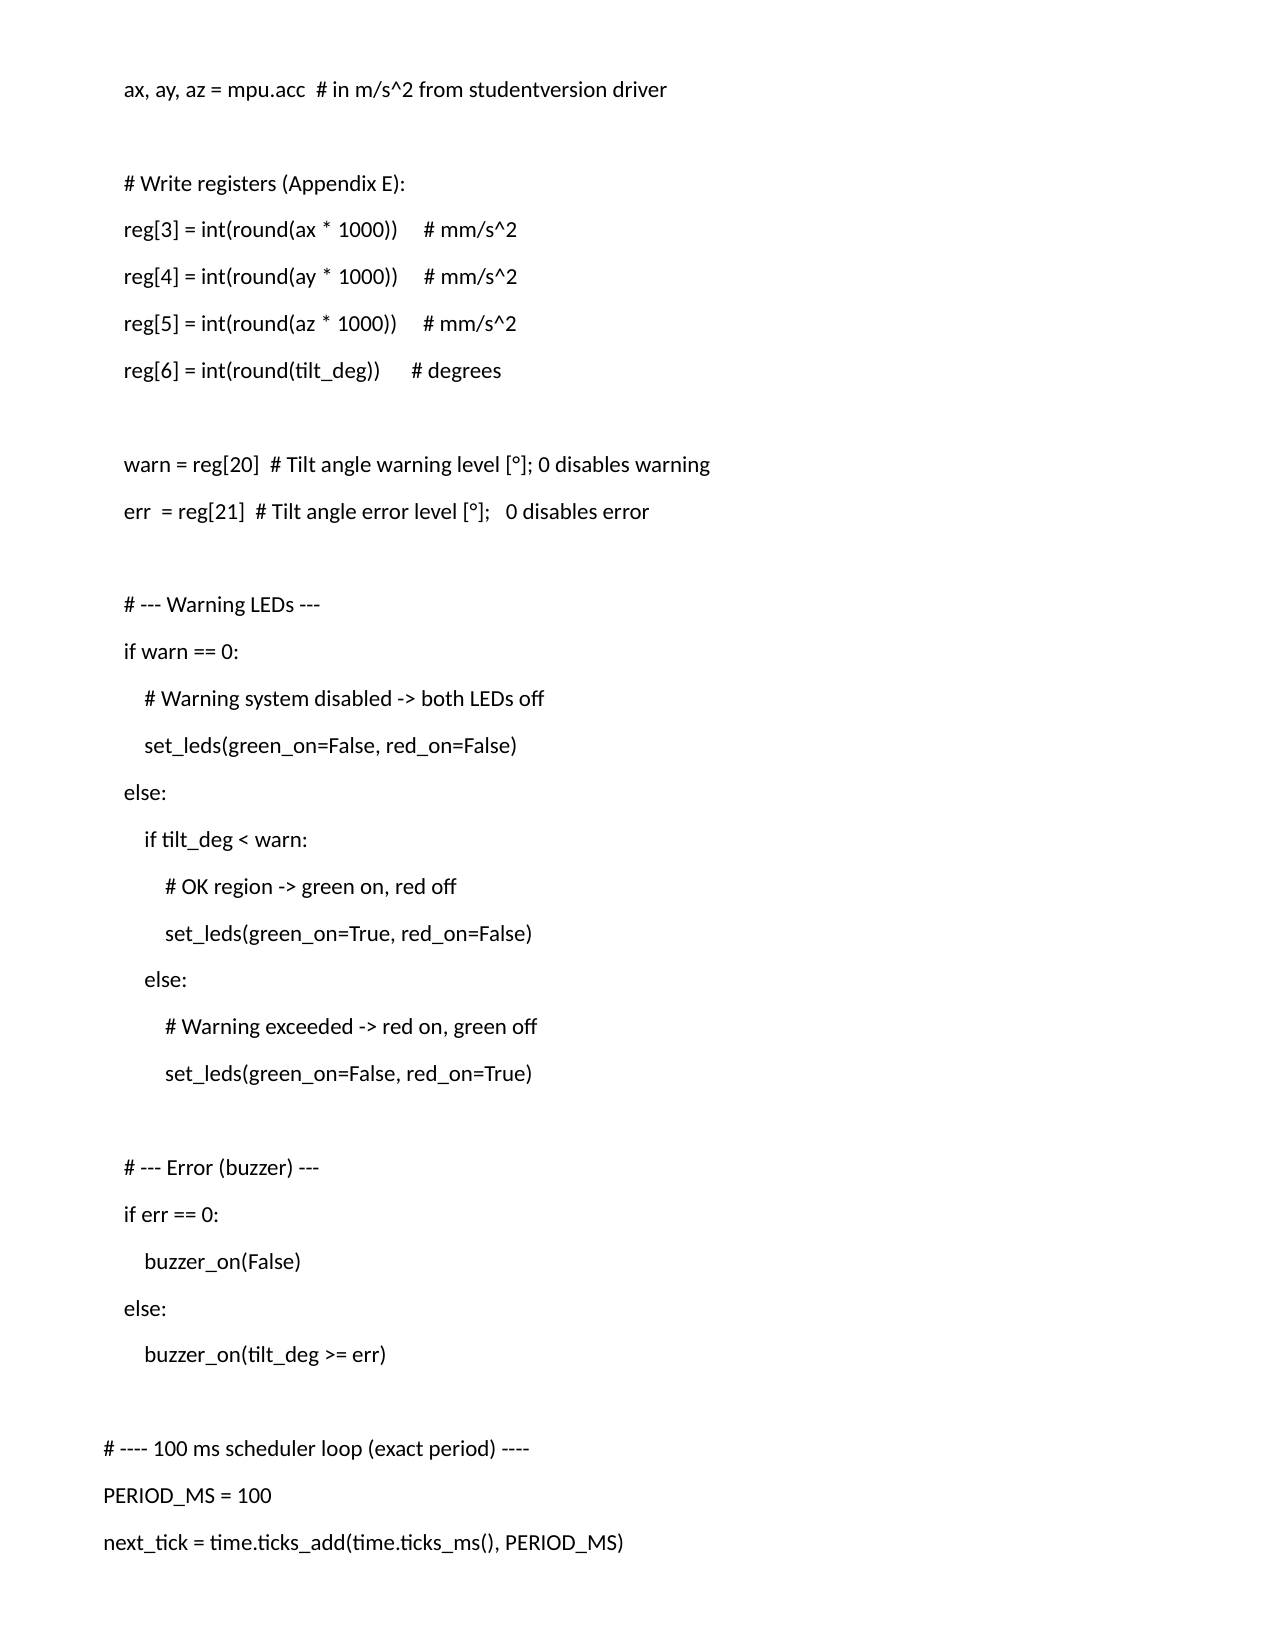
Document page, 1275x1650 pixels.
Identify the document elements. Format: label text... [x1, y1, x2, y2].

text buzzer_on(False) [103, 1247, 1191, 1275]
text next_tick = time.ticks_add(time.ticks_ms(), PERIOD_MS) [103, 1528, 1191, 1556]
text set_leds(green_on=False, red_on=False) [103, 731, 1191, 759]
text # ---- 100 ms scheduler loop (exact period) ---- [103, 1434, 1191, 1462]
text else: [103, 778, 1191, 806]
text PERIOD_MS = 100 [103, 1481, 1191, 1509]
text # Warning exceeded -> red on, green off [103, 1012, 1191, 1041]
text reg[3] = int(round(ax * 1000)) # mm/s^2 [103, 216, 1191, 244]
text warn = reg[20] # Tilt angle warning level [°]; 0 disables warning [103, 450, 1191, 478]
text reg[5] = int(round(az * 1000)) # mm/s^2 [103, 309, 1191, 337]
text # Write registers (Appendix E): [103, 169, 1191, 197]
text reg[4] = int(round(ay * 1000)) # mm/s^2 [103, 262, 1191, 291]
text set_leds(green_on=False, red_on=True) [103, 1059, 1191, 1087]
text # --- Error (buzzer) --- [103, 1153, 1191, 1181]
text if err == 0: [103, 1200, 1191, 1228]
text # --- Warning LEDs --- [103, 591, 1191, 619]
text err = reg[21] # Tilt angle error level [°]; 0 disables error [103, 497, 1191, 525]
text # OK region -> green on, red off [103, 872, 1191, 900]
text # Warning system disabled -> both LEDs off [103, 684, 1191, 712]
text buzzer_on(tilt_deg >= err) [103, 1341, 1191, 1369]
text ax, ay, az = mpu.acc # in m/s^2 from studentversion driver [103, 75, 1191, 103]
text if tilt_deg < warn: [103, 825, 1191, 853]
text if warn == 0: [103, 637, 1191, 666]
text else: [103, 1294, 1191, 1322]
text set_leds(green_on=True, red_on=False) [103, 919, 1191, 947]
text reg[6] = int(round(tilt_deg)) # degrees [103, 356, 1191, 384]
text else: [103, 966, 1191, 994]
